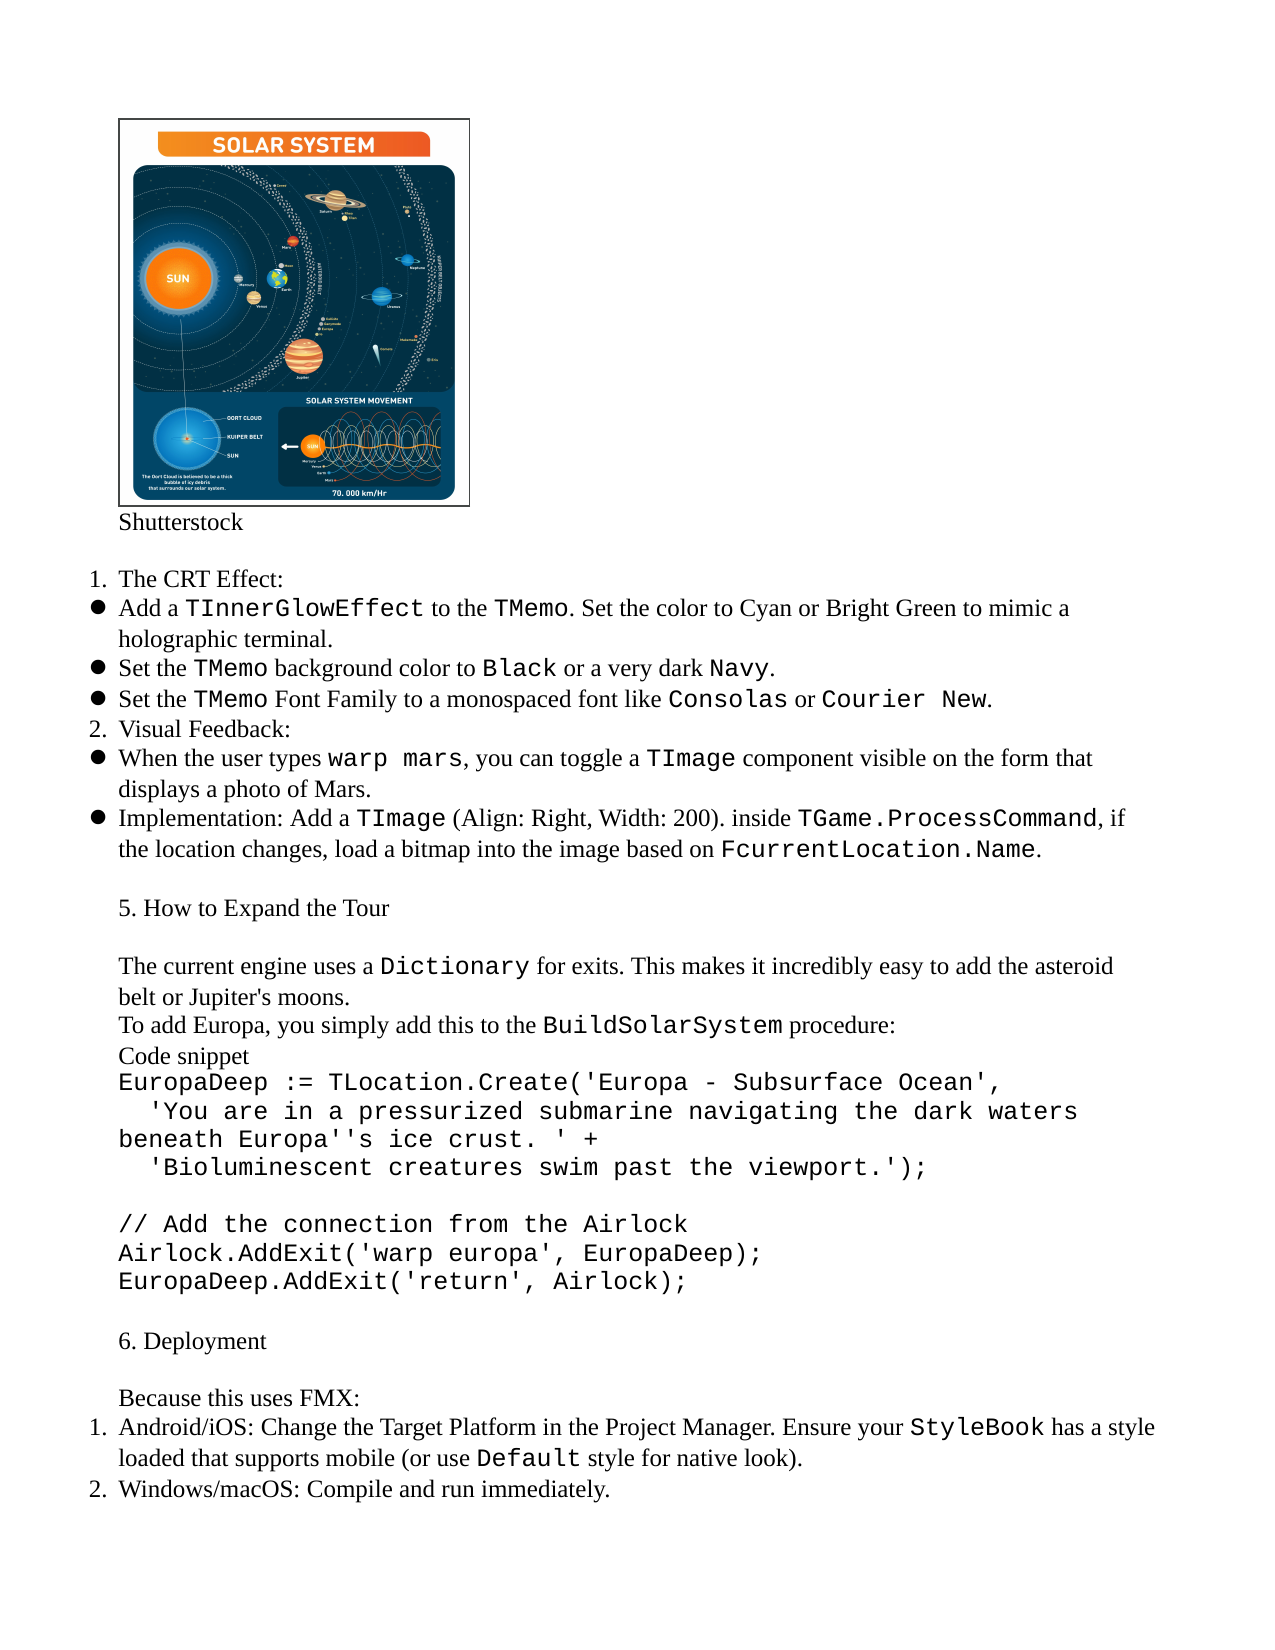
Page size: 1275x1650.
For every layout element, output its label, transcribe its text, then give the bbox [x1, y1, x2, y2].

list Windows/macOS: Compile and run immediately. [89, 1474, 1157, 1502]
list Add a TInnerGlowEffect to the TMemo. Set the color to Cyan or Bright Green to mimic a holographic terminal. [89, 593, 1157, 653]
list Visual Feedback: [89, 714, 1157, 743]
text 6. Deployment [118, 1326, 1157, 1354]
list Set the TMemo background color to Black or a very dark Navy. [89, 653, 1157, 684]
text Airlock.AddExit('warp europa', EuropaDeep); [118, 1240, 1157, 1269]
text EuropaDeep.AddExit('return', Airlock); [118, 1269, 1157, 1297]
text 5. How to Expand the Tour [118, 893, 1157, 922]
text Because this uses FMX: [118, 1383, 1157, 1412]
list Set the TMemo Font Family to a monospaced font like Consolas or Courier New. [89, 684, 1157, 714]
text To add Europa, you simply add this to the BuildSolarSystem procedure: [118, 1010, 1157, 1041]
text 'Bioluminescent creatures swim past the viewport.'); [118, 1155, 1157, 1183]
text The current engine uses a Dictionary for exits. This makes it incredibly easy to add the asteroid belt or Jupiter's moons. [118, 951, 1157, 1010]
text // Add the connection from the Airlock [118, 1212, 1157, 1240]
list Implementation: Add a TImage (Align: Right, Width: 200). inside TGame.ProcessCommand, if the location changes, load a bitmap into the image based on FcurrentLocation.Name. [89, 803, 1157, 864]
text EuropaDeep := TLocation.Create('Europa - Subsurface Ocean', [118, 1070, 1157, 1098]
text Shutterstock [118, 507, 1157, 536]
text 'You are in a pressurized submarine navigating the dark waters beneath Europa''s ice crust. ' + [118, 1098, 1157, 1155]
list Android/iOS: Change the Target Platform in the Project Manager. Ensure your StyleBook has a style loaded that supports mobile (or use Default style for native look). [89, 1412, 1157, 1474]
picture [120, 120, 469, 505]
text Code snippet [118, 1041, 1157, 1070]
list When the user types warp mars, you can toggle a TImage component visible on the form that displays a photo of Mars. [89, 743, 1157, 803]
list The CRT Effect: [89, 564, 1157, 593]
